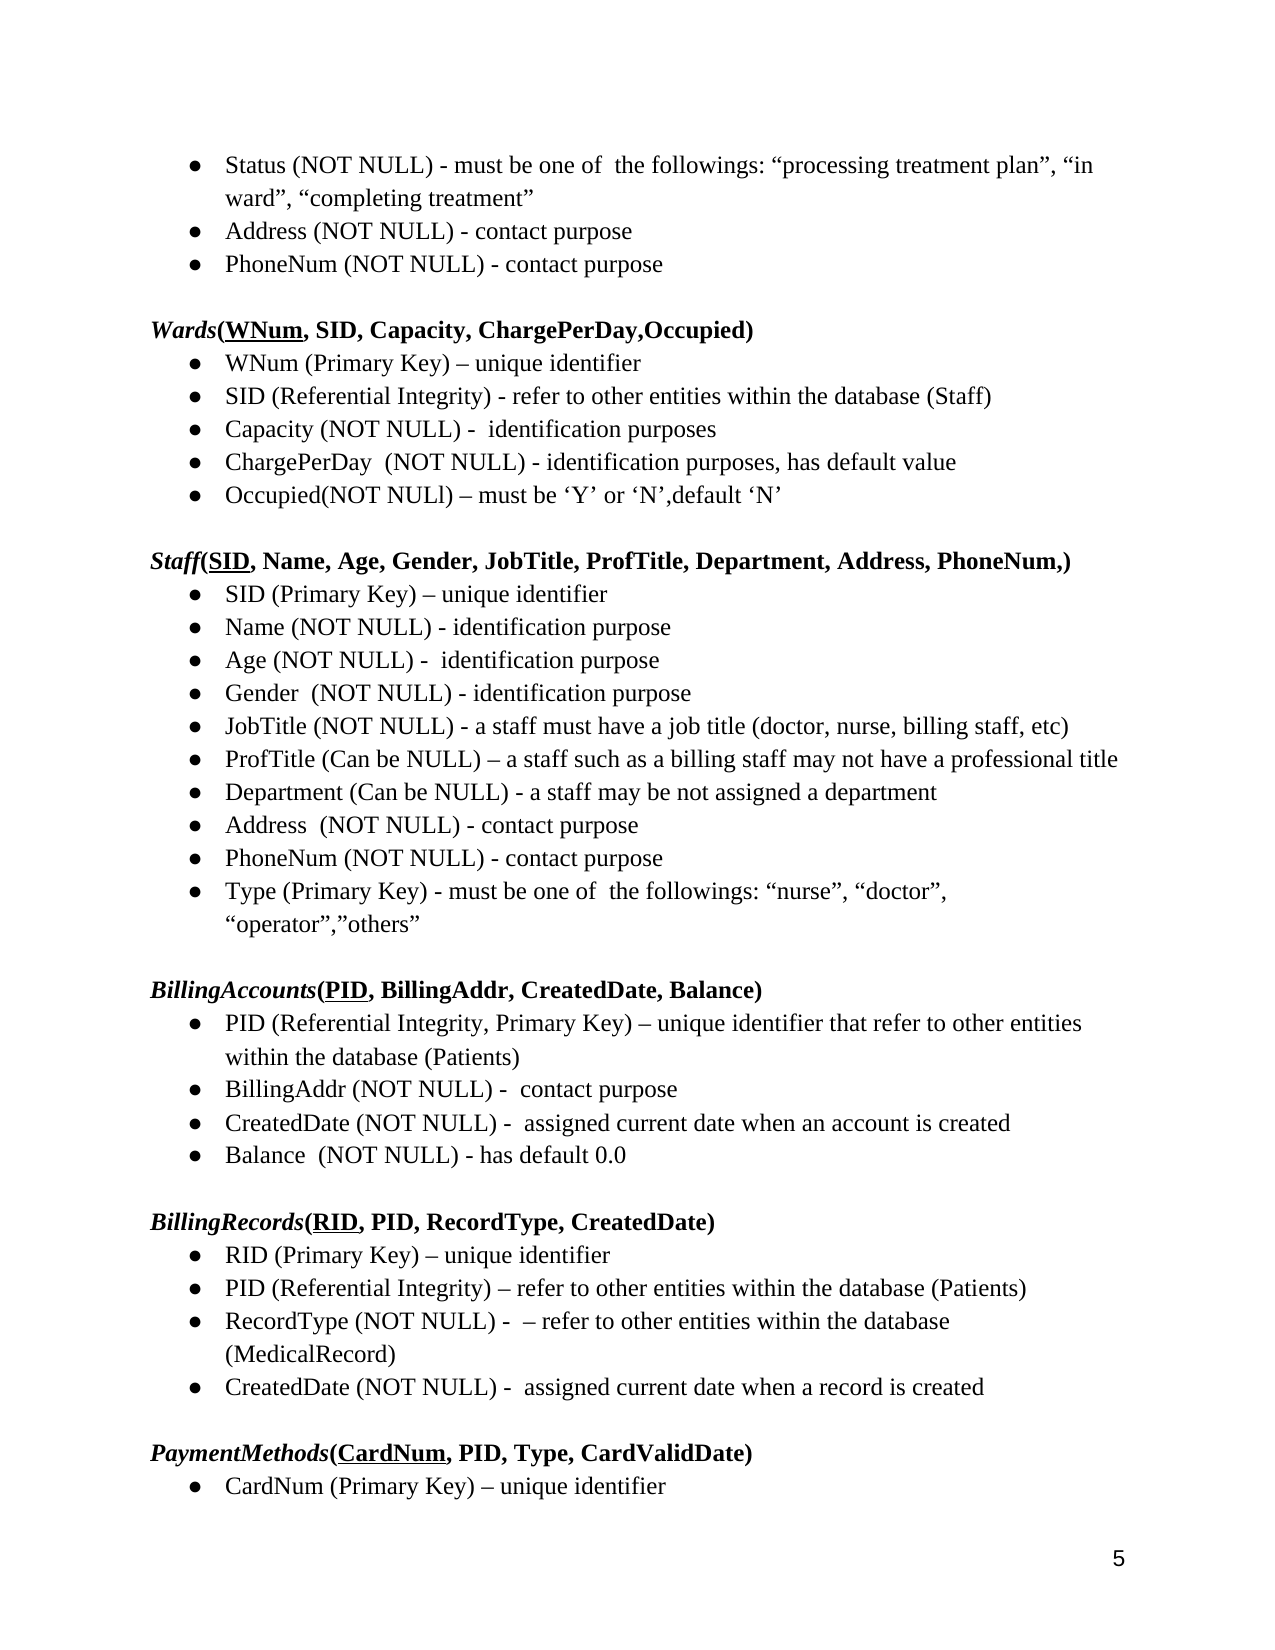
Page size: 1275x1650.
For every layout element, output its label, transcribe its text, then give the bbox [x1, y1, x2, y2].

list Age (NOT NULL) - identification purpose [187, 645, 1125, 674]
text BillingAccounts(PID, BillingAddr, CreatedDate, Balance) [150, 976, 1125, 1004]
list JobTitle (NOT NULL) - a staff must have a job title (doctor, nurse, billing staff, etc) [187, 711, 1125, 740]
text PaymentMethods(CardNum, PID, Type, CardValidDate) [150, 1438, 1125, 1467]
list ProfTitle (Can be NULL) – a staff such as a billing staff may not have a professional title [187, 744, 1125, 773]
text Wards(WNum, SID, Capacity, ChargePerDay,Occupied) [150, 315, 1125, 344]
list PhoneNum (NOT NULL) - contact purpose [187, 843, 1125, 872]
list CardNum (Primary Key) – unique identifier [187, 1471, 1125, 1499]
list SID (Referential Integrity) - refer to other entities within the database (Staff) [187, 381, 1125, 410]
list Balance (NOT NULL) - has default 0.0 [187, 1141, 1125, 1169]
list Status (NOT NULL) - must be one of the followings: “processing treatment plan”, “in ward”, “completing treatment” [187, 150, 1125, 212]
list RID (Primary Key) – unique identifier [187, 1240, 1125, 1268]
list Capacity (NOT NULL) - identification purposes [187, 414, 1125, 443]
list PhoneNum (NOT NULL) - contact purpose [187, 249, 1125, 278]
list CreatedDate (NOT NULL) - assigned current date when an account is created [187, 1108, 1125, 1136]
list Gender (NOT NULL) - identification purpose [187, 678, 1125, 707]
list PID (Referential Integrity, Primary Key) – unique identifier that refer to other entities within the database (Patients) [187, 1008, 1125, 1070]
list PID (Referential Integrity) – refer to other entities within the database (Patients) [187, 1273, 1125, 1301]
list BillingAddr (NOT NULL) - contact purpose [187, 1074, 1125, 1103]
list RecordType (NOT NULL) - – refer to other entities within the database (MedicalRecord) [187, 1306, 1125, 1367]
text BillingRecords(RID, PID, RecordType, CreatedDate) [150, 1207, 1125, 1235]
list Address (NOT NULL) - contact purpose [187, 810, 1125, 839]
list Occupied(NOT NULl) – must be ‘Y’ or ‘N’,default ‘N’ [187, 480, 1125, 509]
list ChargePerDay (NOT NULL) - identification purposes, has default value [187, 447, 1125, 476]
list Name (NOT NULL) - identification purpose [187, 612, 1125, 641]
text Staff(SID, Name, Age, Gender, JobTitle, ProfTitle, Department, Address, PhoneNum,) [150, 546, 1125, 575]
list CreatedDate (NOT NULL) - assigned current date when a record is created [187, 1372, 1125, 1401]
list Address (NOT NULL) - contact purpose [187, 216, 1125, 245]
list SID (Primary Key) – unique identifier [187, 579, 1125, 608]
list WNum (Primary Key) – unique identifier [187, 348, 1125, 377]
list Type (Primary Key) - must be one of the followings: “nurse”, “doctor”, “operator”,”others” [187, 876, 1125, 938]
list Department (Can be NULL) - a staff may be not assigned a department [187, 777, 1125, 806]
